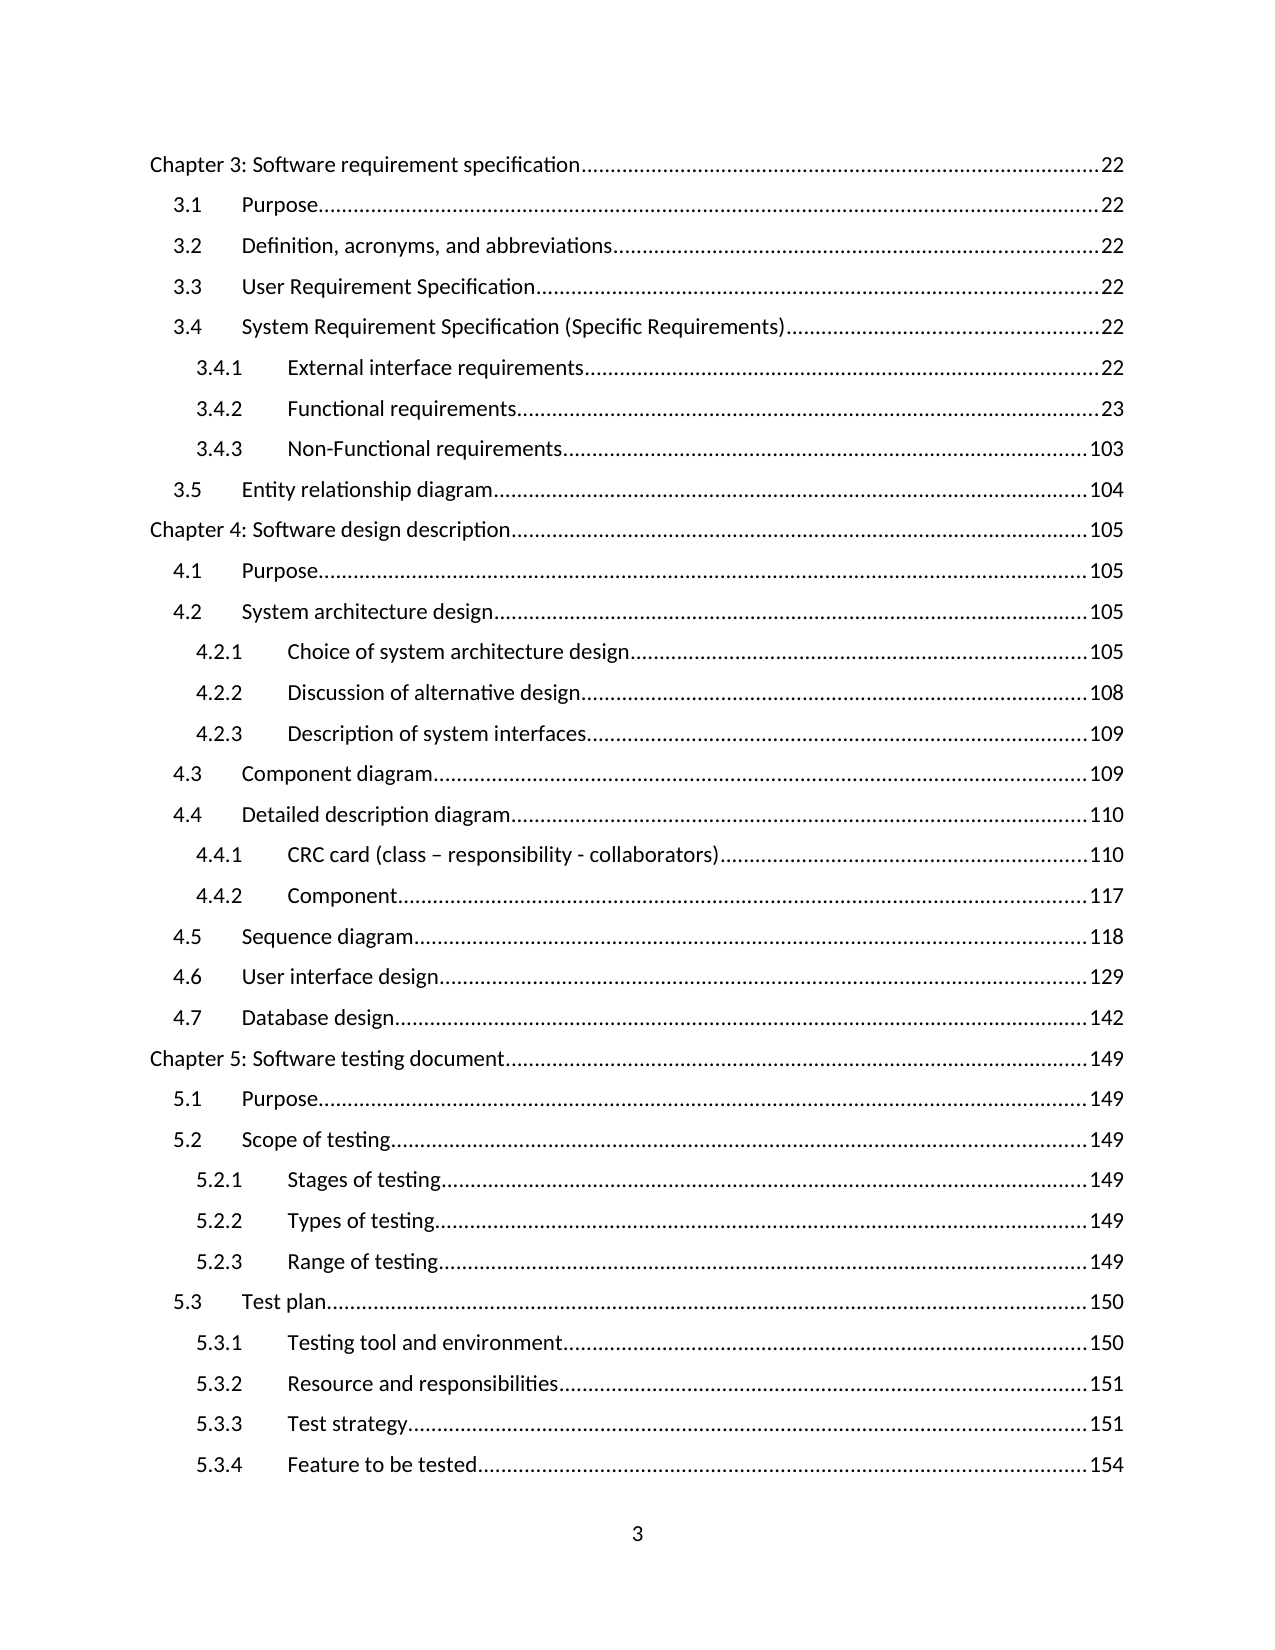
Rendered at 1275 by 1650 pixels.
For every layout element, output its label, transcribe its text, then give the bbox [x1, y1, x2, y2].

text 5.2.2 Types of testing 149 [196, 1206, 1125, 1234]
text 3.4 System Requirement Specification (Specific Requirements) 22 [173, 312, 1125, 341]
text 5.3.4 Feature to be tested 154 [196, 1450, 1125, 1478]
text 5.1 Purpose 149 [173, 1084, 1125, 1112]
text 4.7 Database design 142 [173, 1003, 1125, 1031]
text 5.2.3 Range of testing 149 [196, 1247, 1125, 1275]
text 3.1 Purpose 22 [173, 191, 1125, 219]
text 3.4.1 External interface requirements 22 [196, 353, 1125, 381]
text 4.2.2 Discussion of alternative design 108 [196, 678, 1125, 706]
text 4.6 User interface design 129 [173, 962, 1125, 991]
text 3.5 Entity relationship diagram 104 [173, 475, 1125, 503]
text 5.3 Test plan 150 [173, 1287, 1125, 1316]
text 3.2 Definition, acronyms, and abbreviations 22 [173, 231, 1125, 259]
text Chapter 3: Software requirement specification 22 [150, 150, 1125, 178]
text 3.4.3 Non-Functional requirements 103 [196, 434, 1125, 462]
text 5.2 Scope of testing 149 [173, 1125, 1125, 1153]
text 4.4 Detailed description diagram 110 [173, 800, 1125, 828]
text 4.1 Purpose 105 [173, 556, 1125, 584]
text 3.4.2 Functional requirements 23 [196, 394, 1125, 422]
text 4.2 System architecture design 105 [173, 597, 1125, 625]
text 4.4.1 CRC card (class – responsibility - collaborators) 110 [196, 841, 1125, 869]
text 5.2.1 Stages of testing 149 [196, 1166, 1125, 1194]
text Chapter 5: Software testing document 149 [150, 1044, 1125, 1072]
text 4.5 Sequence diagram 118 [173, 922, 1125, 950]
text Chapter 4: Software design description 105 [150, 516, 1125, 544]
text 4.2.3 Description of system interfaces 109 [196, 719, 1125, 747]
text 4.2.1 Choice of system architecture design 105 [196, 637, 1125, 666]
text 4.4.2 Component 117 [196, 881, 1125, 909]
text 5.3.2 Resource and responsibilities 151 [196, 1369, 1125, 1397]
text 4.3 Component diagram 109 [173, 759, 1125, 787]
text 5.3.1 Testing tool and environment 150 [196, 1328, 1125, 1356]
text 5.3.3 Test strategy 151 [196, 1409, 1125, 1437]
text 3.3 User Requirement Specification 22 [173, 272, 1125, 300]
